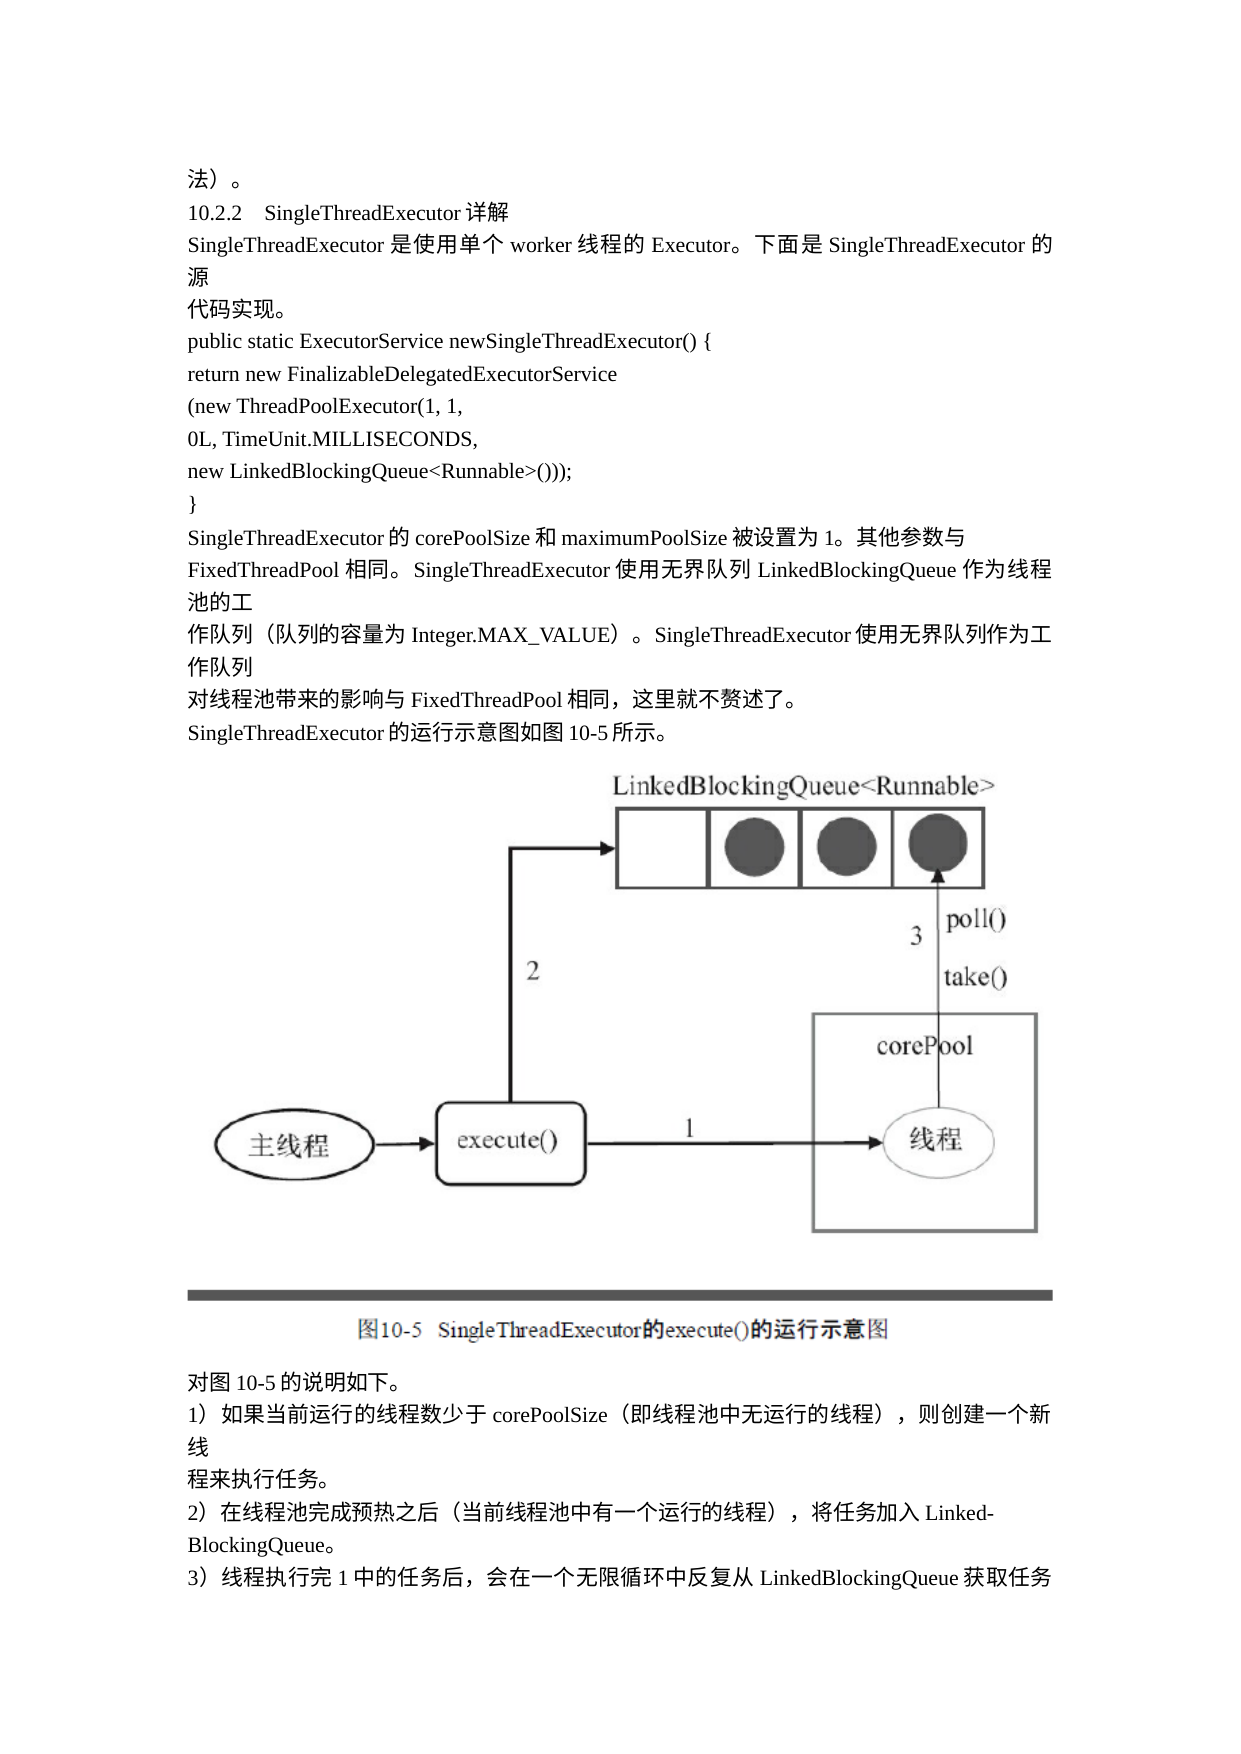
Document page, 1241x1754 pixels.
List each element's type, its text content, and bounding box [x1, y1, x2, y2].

text 1）如果当前运行的线程数少于corePoolSize（即线程池中无运行的线程），则创建一个新线 [187, 1397, 1053, 1462]
text 对图10-5的说明如下。 [187, 1364, 1053, 1397]
text SingleThreadExecutor是使用单个worker线程的Executor。下面是SingleThreadExecutor的源 [187, 227, 1053, 292]
text BlockingQueue。 [187, 1527, 1053, 1559]
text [187, 1559, 1053, 1592]
text new LinkedBlockingQueue<Runnable>())); [187, 454, 1053, 487]
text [187, 162, 1053, 194]
text return new FinalizableDelegatedExecutorService [187, 357, 1053, 389]
text 作队列（队列的容量为Integer.MAX_VALUE）。SingleThreadExecutor使用无界队列作为工作队列 [187, 617, 1053, 682]
picture [187, 747, 1053, 1351]
text FixedThreadPool相同。SingleThreadExecutor使用无界队列LinkedBlockingQueue作为线程池的工 [187, 552, 1053, 617]
text 10.2.2 SingleThreadExecutor详解 [187, 194, 1053, 227]
text 代码实现。 [187, 292, 1053, 324]
text 2）在线程池完成预热之后（当前线程池中有一个运行的线程），将任务加入Linked- [187, 1494, 1053, 1527]
text SingleThreadExecutor的运行示意图如图10-5所示。 [187, 714, 1053, 747]
text 程来执行任务。 [187, 1462, 1053, 1494]
text 0L, TimeUnit.MILLISECONDS, [187, 422, 1053, 454]
text } [187, 487, 1053, 519]
text 对线程池带来的影响与FixedThreadPool相同，这里就不赘述了。 [187, 682, 1053, 714]
text public static ExecutorService newSingleThreadExecutor() { [187, 324, 1053, 357]
text (new ThreadPoolExecutor(1, 1, [187, 389, 1053, 422]
text SingleThreadExecutor的corePoolSize和maximumPoolSize被设置为1。其他参数与 [187, 519, 1053, 552]
